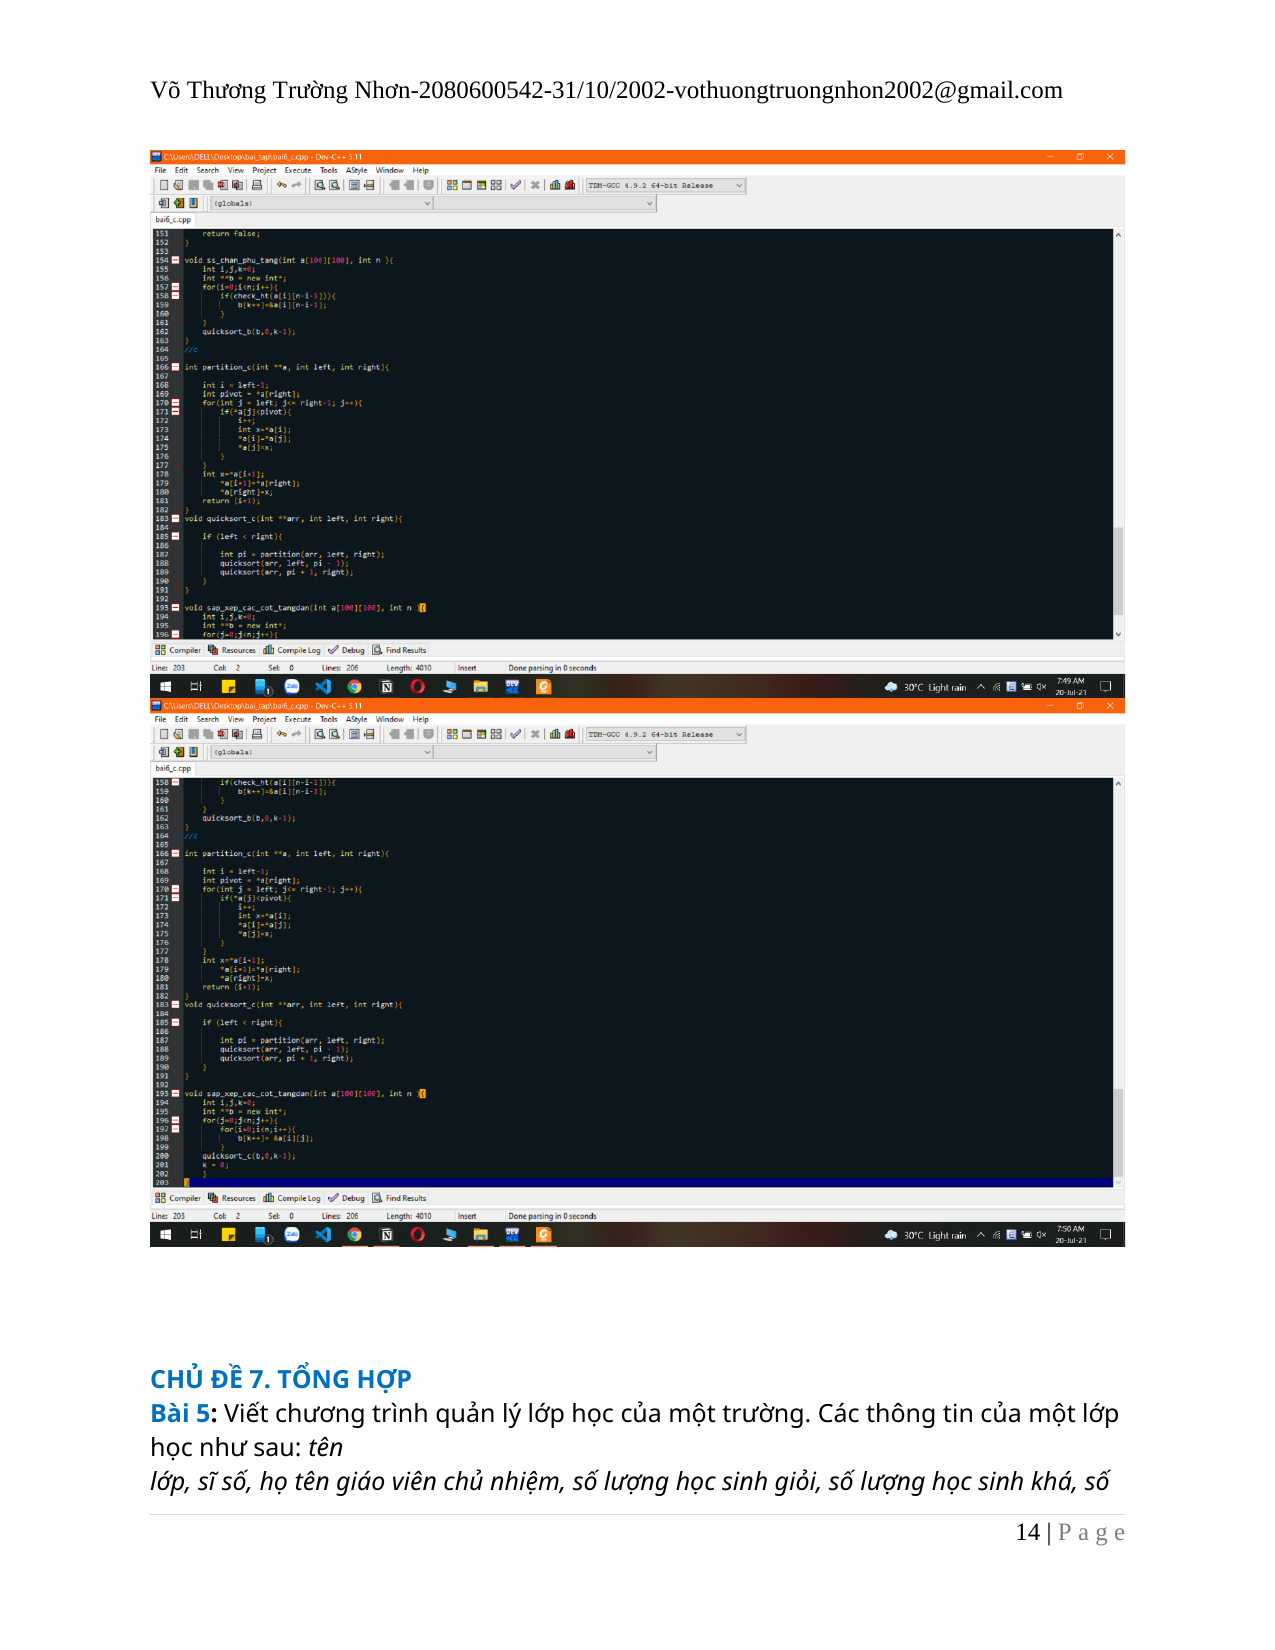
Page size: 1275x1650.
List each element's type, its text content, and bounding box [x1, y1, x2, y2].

picture [150, 150, 1125, 1247]
list CHỦ ĐỀ 7. TỔNG HỢP [150, 1362, 1125, 1396]
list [150, 1396, 1125, 1498]
